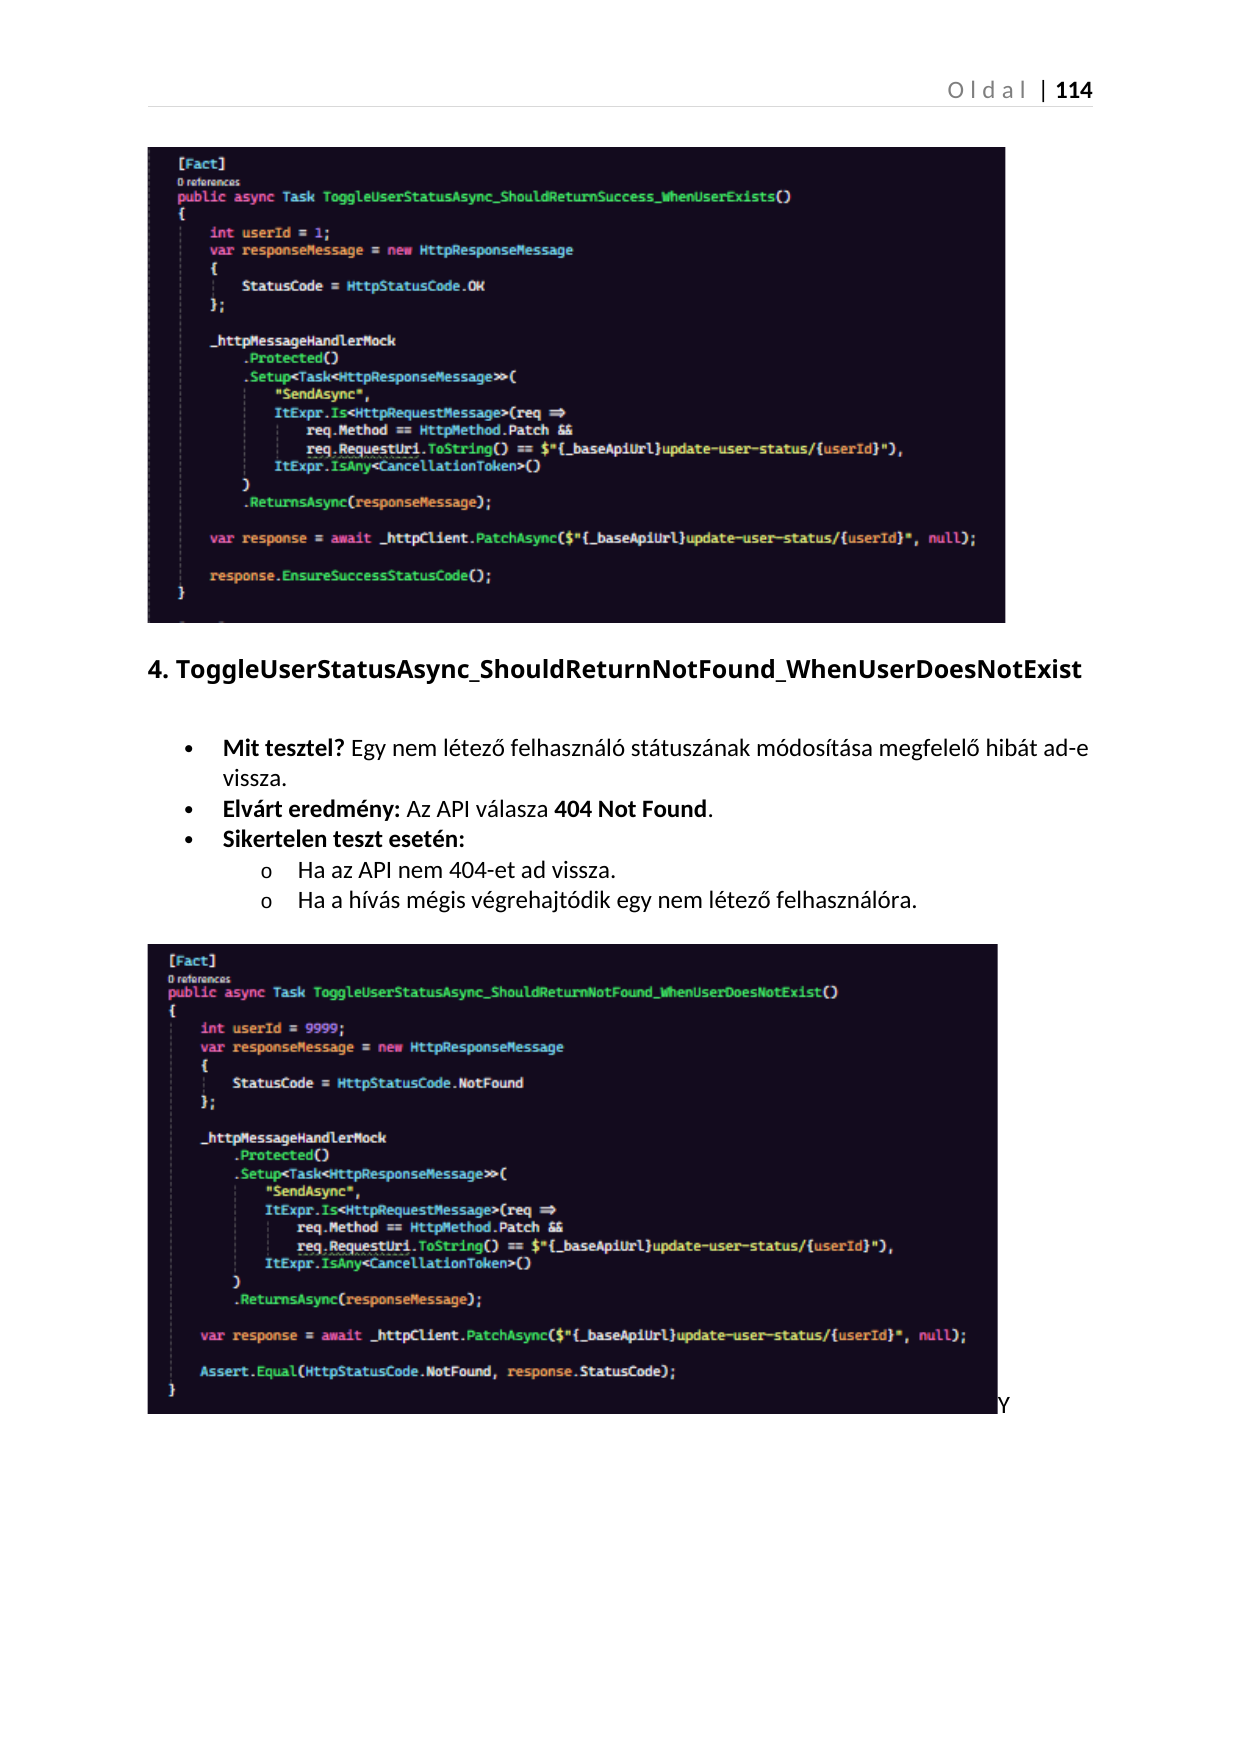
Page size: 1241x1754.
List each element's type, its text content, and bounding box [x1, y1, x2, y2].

list Mit tesztel? Egy nem létező felhasználó státuszának módosítása megfelelő hibát ad-e vissza. [185, 732, 1093, 793]
picture [147, 944, 998, 1414]
picture [147, 147, 1006, 623]
list Sikertelen teszt esetén: [185, 823, 1093, 854]
list Ha a hívás mégis végrehajtódik egy nem létező felhasználóra. [260, 884, 1093, 915]
list Ha az API nem 404-et ad vissza. [260, 854, 1093, 884]
list Elvárt eredmény: Az API válasza 404 Not Found. [185, 793, 1093, 823]
subtitle 4. ToggleUserStatusAsync_ShouldReturnNotFound_WhenUserDoesNotExist [148, 652, 1093, 686]
